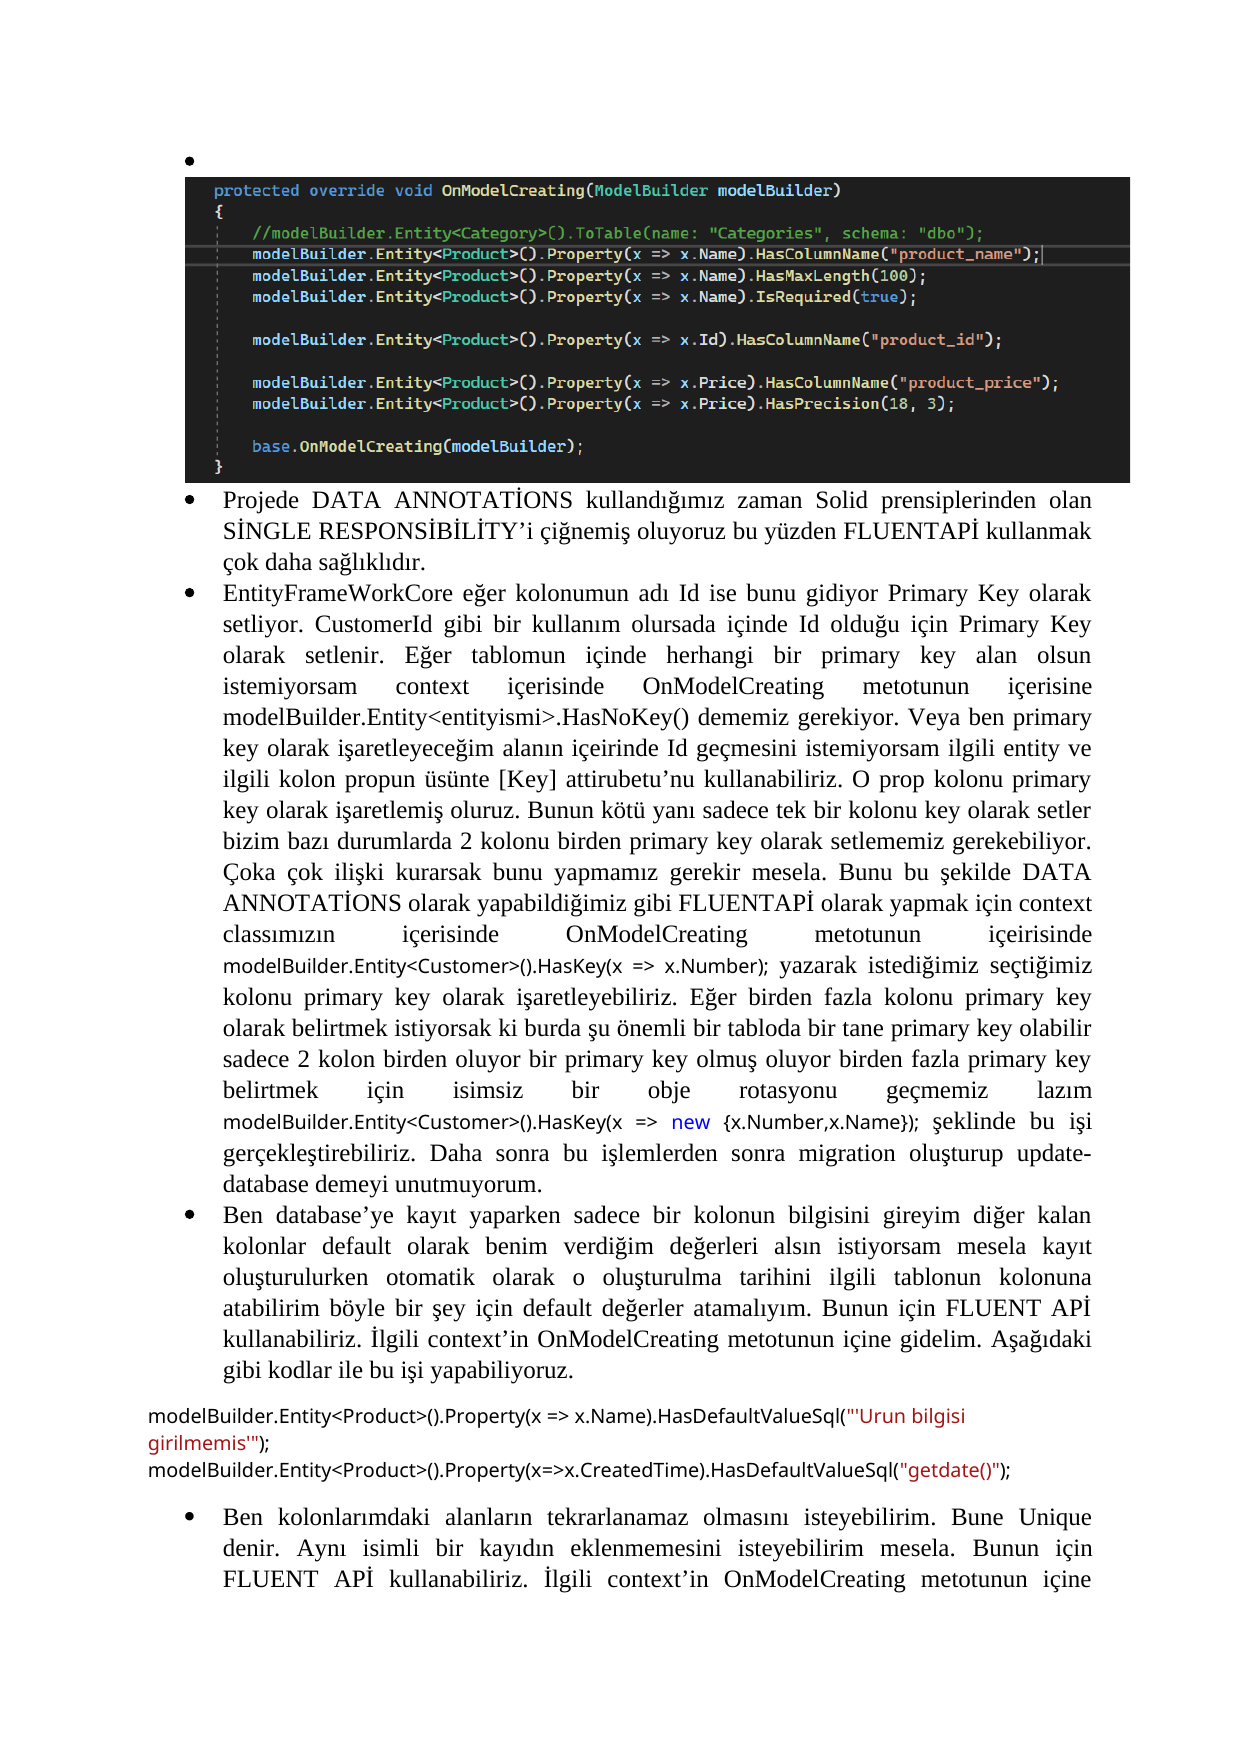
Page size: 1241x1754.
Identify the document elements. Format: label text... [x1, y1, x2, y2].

list Projede DATA ANNOTATİONS kullandığımız zaman Solid prensiplerinden olan SİNGLE RESPONSİBİLİTY’i çiğnemiş oluyoruz bu yüzden FLUENTAPİ kullanmak çok daha sağlıklıdır. [185, 485, 1093, 576]
picture [185, 177, 1130, 483]
text modelBuilder.Entity<Product>().Property(x => x.Name).HasDefaultValueSql("'Urun bilgisi girilmemis'"); [148, 1403, 1093, 1457]
text modelBuilder.Entity<Product>().Property(x=>x.CreatedTime).HasDefaultValueSql("getdate()"); [148, 1457, 1093, 1484]
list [185, 1502, 1093, 1593]
list EntityFrameWorkCore eğer kolonumun adı Id ise bunu gidiyor Primary Key olarak setliyor. CustomerId gibi bir kullanım olursada içinde Id olduğu için Primary Key olarak setlenir. Eğer tablomun içinde herhangi bir primary key alan olsun istemiyorsam context içerisinde OnModelCreating metotunun içerisine modelBuilder.Entity<entityismi>.HasNoKey() dememiz gerekiyor. Veya ben primary key olarak işaretleyeceğim alanın içeirinde Id geçmesini istemiyorsam ilgili entity ve ilgili kolon propun üsünte [Key] attirubetu’nu kullanabiliriz. O prop kolonu primary key olarak işaretlemiş oluruz. Bunun kötü yanı sadece tek bir kolonu key olarak setler bizim bazı durumlarda 2 kolonu birden primary key olarak setlememiz gerekebiliyor. Çoka çok ilişki kurarsak bunu yapmamız gerekir mesela. Bunu bu şekilde DATA ANNOTATİONS olarak yapabildiğimiz gibi FLUENTAPİ olarak yapmak için context classımızın içerisinde OnModelCreating metotunun içeirisinde modelBuilder.Entity<Customer>().HasKey(x => x.Number); yazarak istediğimiz seçtiğimiz kolonu primary key olarak işaretleyebiliriz. Eğer birden fazla kolonu primary key olarak belirtmek istiyorsak ki burda şu önemli bir tabloda bir tane primary key olabilir sadece 2 kolon birden oluyor bir primary key olmuş oluyor birden fazla primary key belirtmek için isimsiz bir obje rotasyonu geçmemiz lazım modelBuilder.Entity<Customer>().HasKey(x => new {x.Number,x.Name}); şeklinde bu işi gerçekleştirebiliriz. Daha sonra bu işlemlerden sonra migration oluşturup update-database demeyi unutmuyorum. [185, 578, 1093, 1197]
list Ben database’ye kayıt yaparken sadece bir kolonun bilgisini gireyim diğer kalan kolonlar default olarak benim verdiğim değerleri alsın istiyorsam mesela kayıt oluşturulurken otomatik olarak o oluşturulma tarihini ilgili tablonun kolonuna atabilirim böyle bir şey için default değerler atamalıyım. Bunun için FLUENT APİ kullanabiliriz. İlgili context’in OnModelCreating metotunun içine gidelim. Aşağıdaki gibi kodlar ile bu işi yapabiliyoruz. [185, 1200, 1093, 1384]
